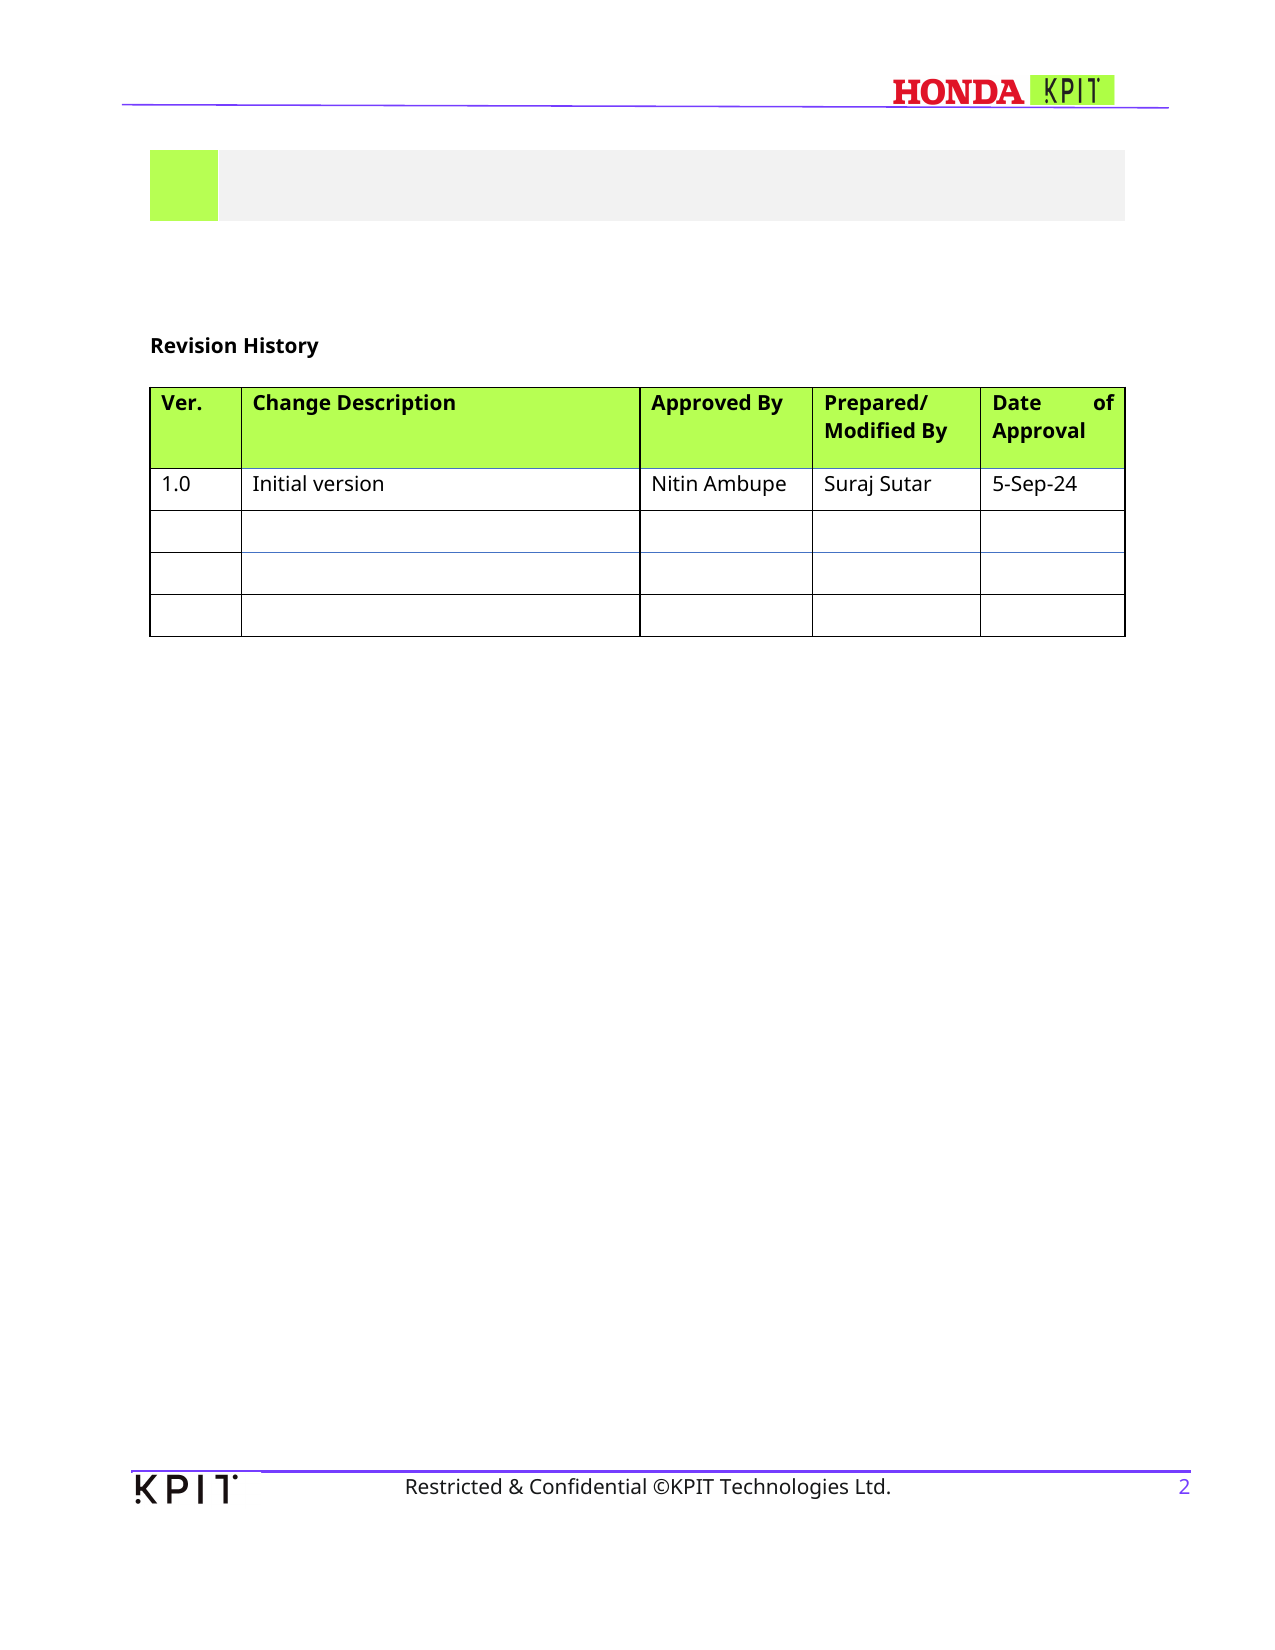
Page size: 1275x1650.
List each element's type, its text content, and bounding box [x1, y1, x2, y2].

table_cell 1.0 [151, 469, 241, 510]
table_cell Suraj Sutar [813, 469, 980, 510]
table_cell [813, 511, 980, 552]
table_cell [151, 553, 241, 594]
picture [132, 1472, 262, 1509]
subtitle Revision History [150, 332, 1125, 360]
table_cell [813, 595, 980, 636]
table_header Approved By [641, 388, 812, 468]
table_cell [242, 553, 639, 594]
table_cell Nitin Ambupe [641, 469, 812, 510]
table_header Ver. [151, 388, 241, 468]
table_cell [242, 511, 639, 552]
table_cell [641, 553, 812, 594]
table_cell [151, 595, 241, 636]
table_cell [150, 150, 218, 221]
table_cell [981, 595, 1124, 636]
picture [893, 75, 1115, 105]
table_cell 5-Sep-24 [981, 469, 1124, 510]
table_cell [641, 595, 812, 636]
table_cell [981, 553, 1124, 594]
table_cell [641, 511, 812, 552]
table_header Prepared/ Modified By [813, 388, 980, 468]
table_header Date of Approval [981, 388, 1124, 468]
table_cell [813, 553, 980, 594]
table_cell [981, 511, 1124, 552]
table_cell [242, 595, 639, 636]
table_cell [219, 150, 1125, 221]
table_cell [151, 511, 241, 552]
table_header Change Description [242, 388, 639, 468]
table_cell Initial version [242, 469, 639, 510]
